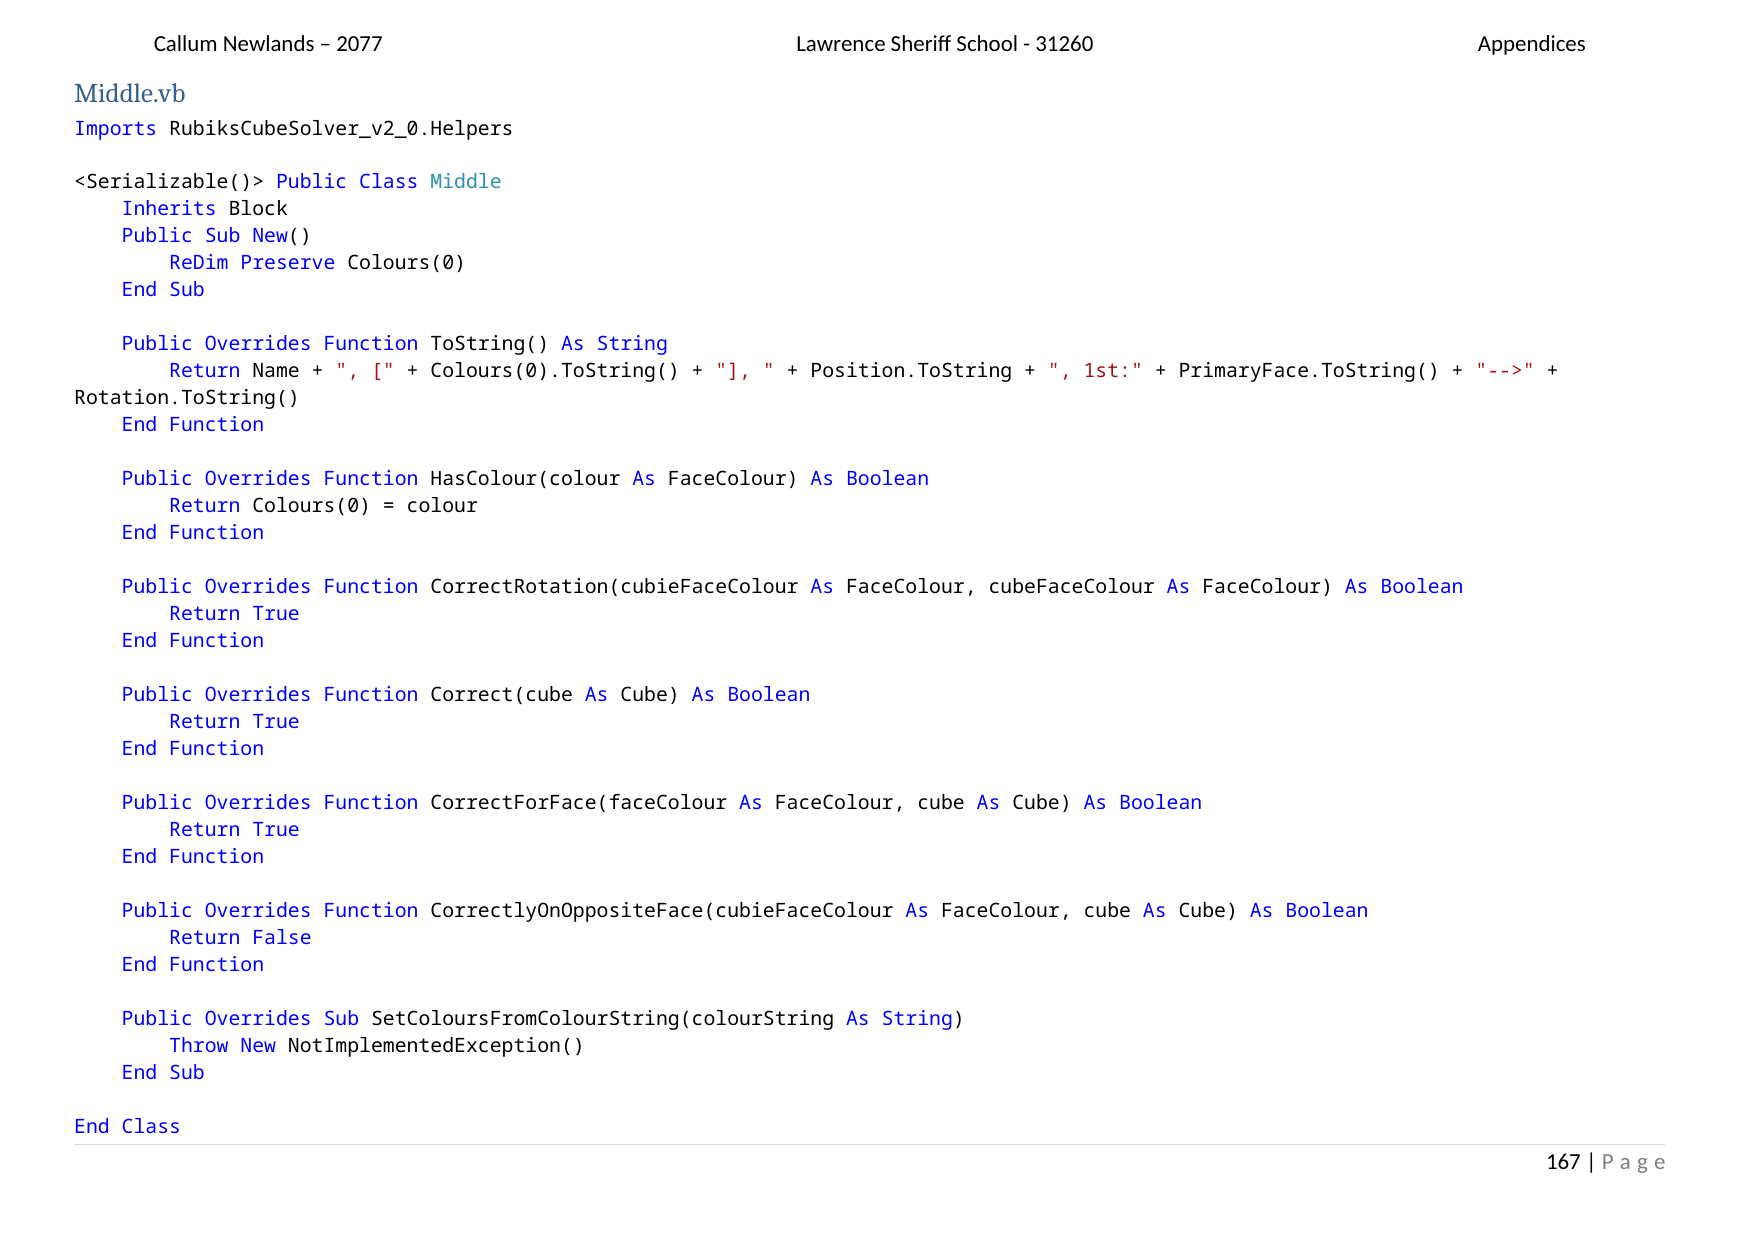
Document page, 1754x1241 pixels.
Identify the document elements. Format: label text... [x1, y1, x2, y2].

text Public Overrides Function CorrectForFace(faceColour As FaceColour, cube As Cube) As Boolean [74, 788, 1665, 815]
text End Sub [74, 276, 1665, 303]
text End Class [74, 1112, 1665, 1139]
text <Serializable()> Public Class Middle [74, 168, 1665, 195]
text End Function [74, 734, 1665, 761]
text Public Overrides Function ToString() As String [74, 329, 1665, 357]
text Return False [74, 923, 1665, 950]
text Public Sub New() [74, 222, 1665, 249]
text Return True [74, 599, 1665, 626]
text End Function [74, 518, 1665, 545]
text Public Overrides Sub SetColoursFromColourString(colourString As String) [74, 1004, 1665, 1031]
text Public Overrides Function HasColour(colour As FaceColour) As Boolean [74, 464, 1665, 491]
text Throw New NotImplementedException() [74, 1031, 1665, 1058]
text ReDim Preserve Colours(0) [74, 249, 1665, 276]
text End Function [74, 626, 1665, 653]
text Imports RubiksCubeSolver_v2_0.Helpers [74, 114, 1665, 141]
text Inherits Block [74, 195, 1665, 222]
text End Function [74, 950, 1665, 977]
text Public Overrides Function CorrectRotation(cubieFaceColour As FaceColour, cubeFaceColour As FaceColour) As Boolean [74, 572, 1665, 599]
text Public Overrides Function CorrectlyOnOppositeFace(cubieFaceColour As FaceColour, cube As Cube) As Boolean [74, 896, 1665, 923]
text Return Colours(0) = colour [74, 491, 1665, 518]
text Return True [74, 707, 1665, 734]
text End Function [74, 842, 1665, 869]
text Return Name + ", [" + Colours(0).ToString() + "], " + Position.ToString + ", 1st:" + PrimaryFace.ToString() + "-->" + Rotation.ToString() [74, 357, 1665, 411]
text End Function [74, 411, 1665, 437]
text End Sub [74, 1058, 1665, 1085]
text Return True [74, 815, 1665, 842]
subtitle Middle.vb [74, 78, 1665, 109]
text Public Overrides Function Correct(cube As Cube) As Boolean [74, 680, 1665, 707]
